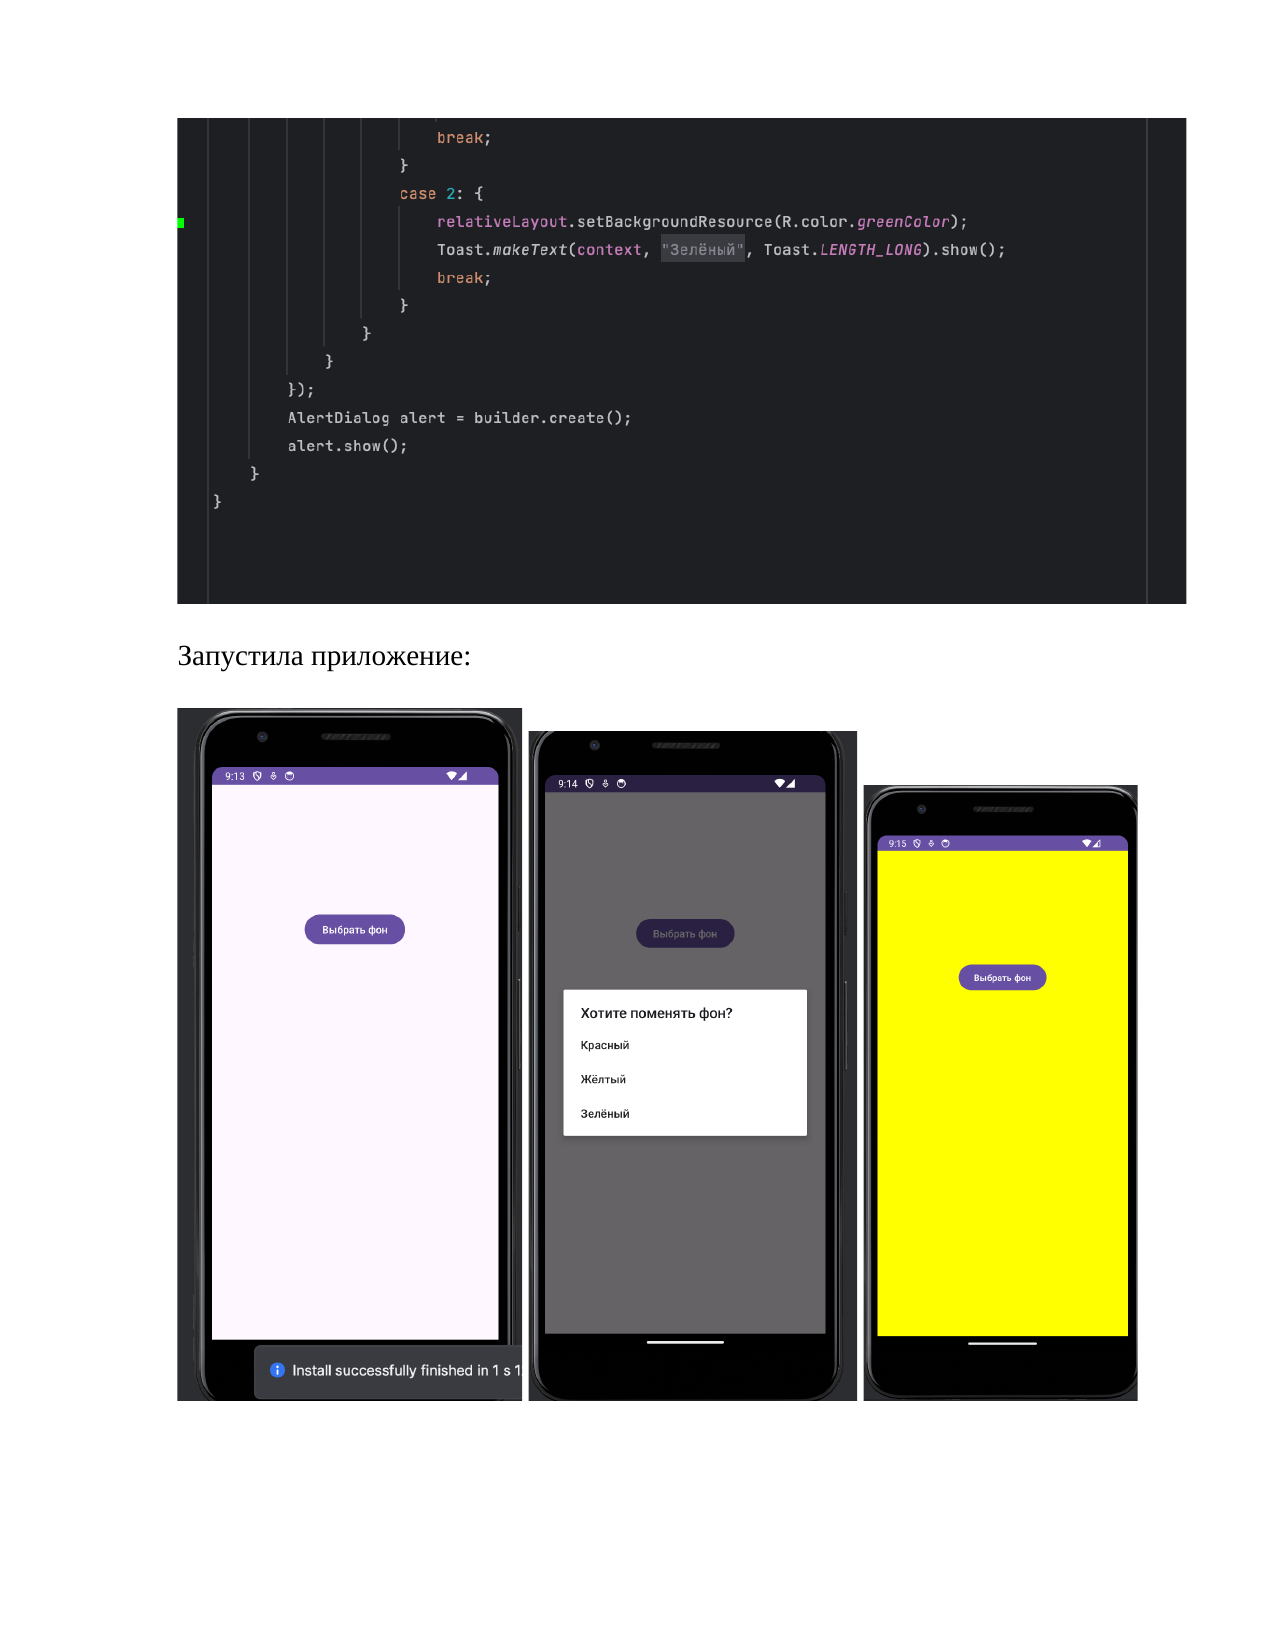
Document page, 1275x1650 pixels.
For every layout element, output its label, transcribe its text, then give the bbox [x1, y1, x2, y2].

picture [528, 731, 858, 1401]
picture [177, 708, 523, 1401]
picture [177, 118, 1187, 604]
picture [863, 785, 1138, 1401]
text Запустила приложение: [177, 638, 1186, 672]
